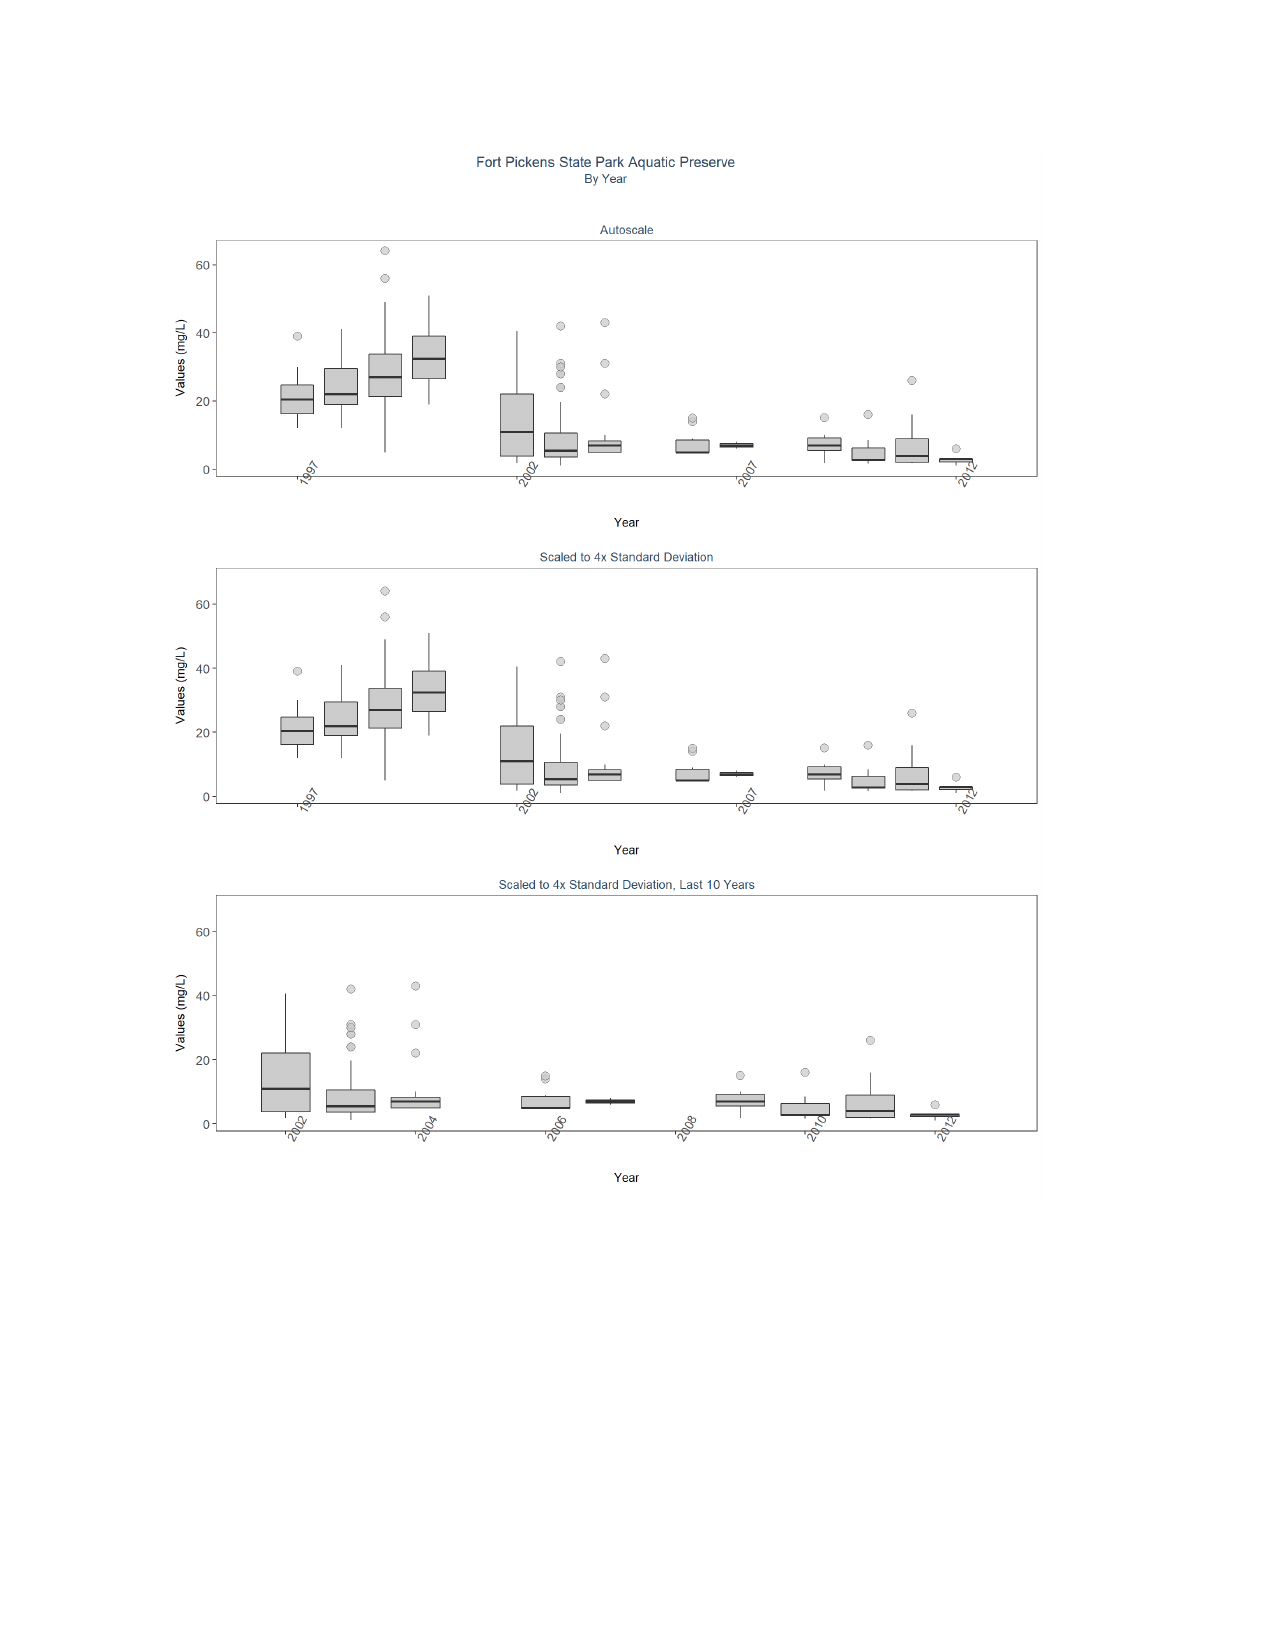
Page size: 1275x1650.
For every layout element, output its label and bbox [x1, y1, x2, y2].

picture [168, 150, 1044, 1200]
